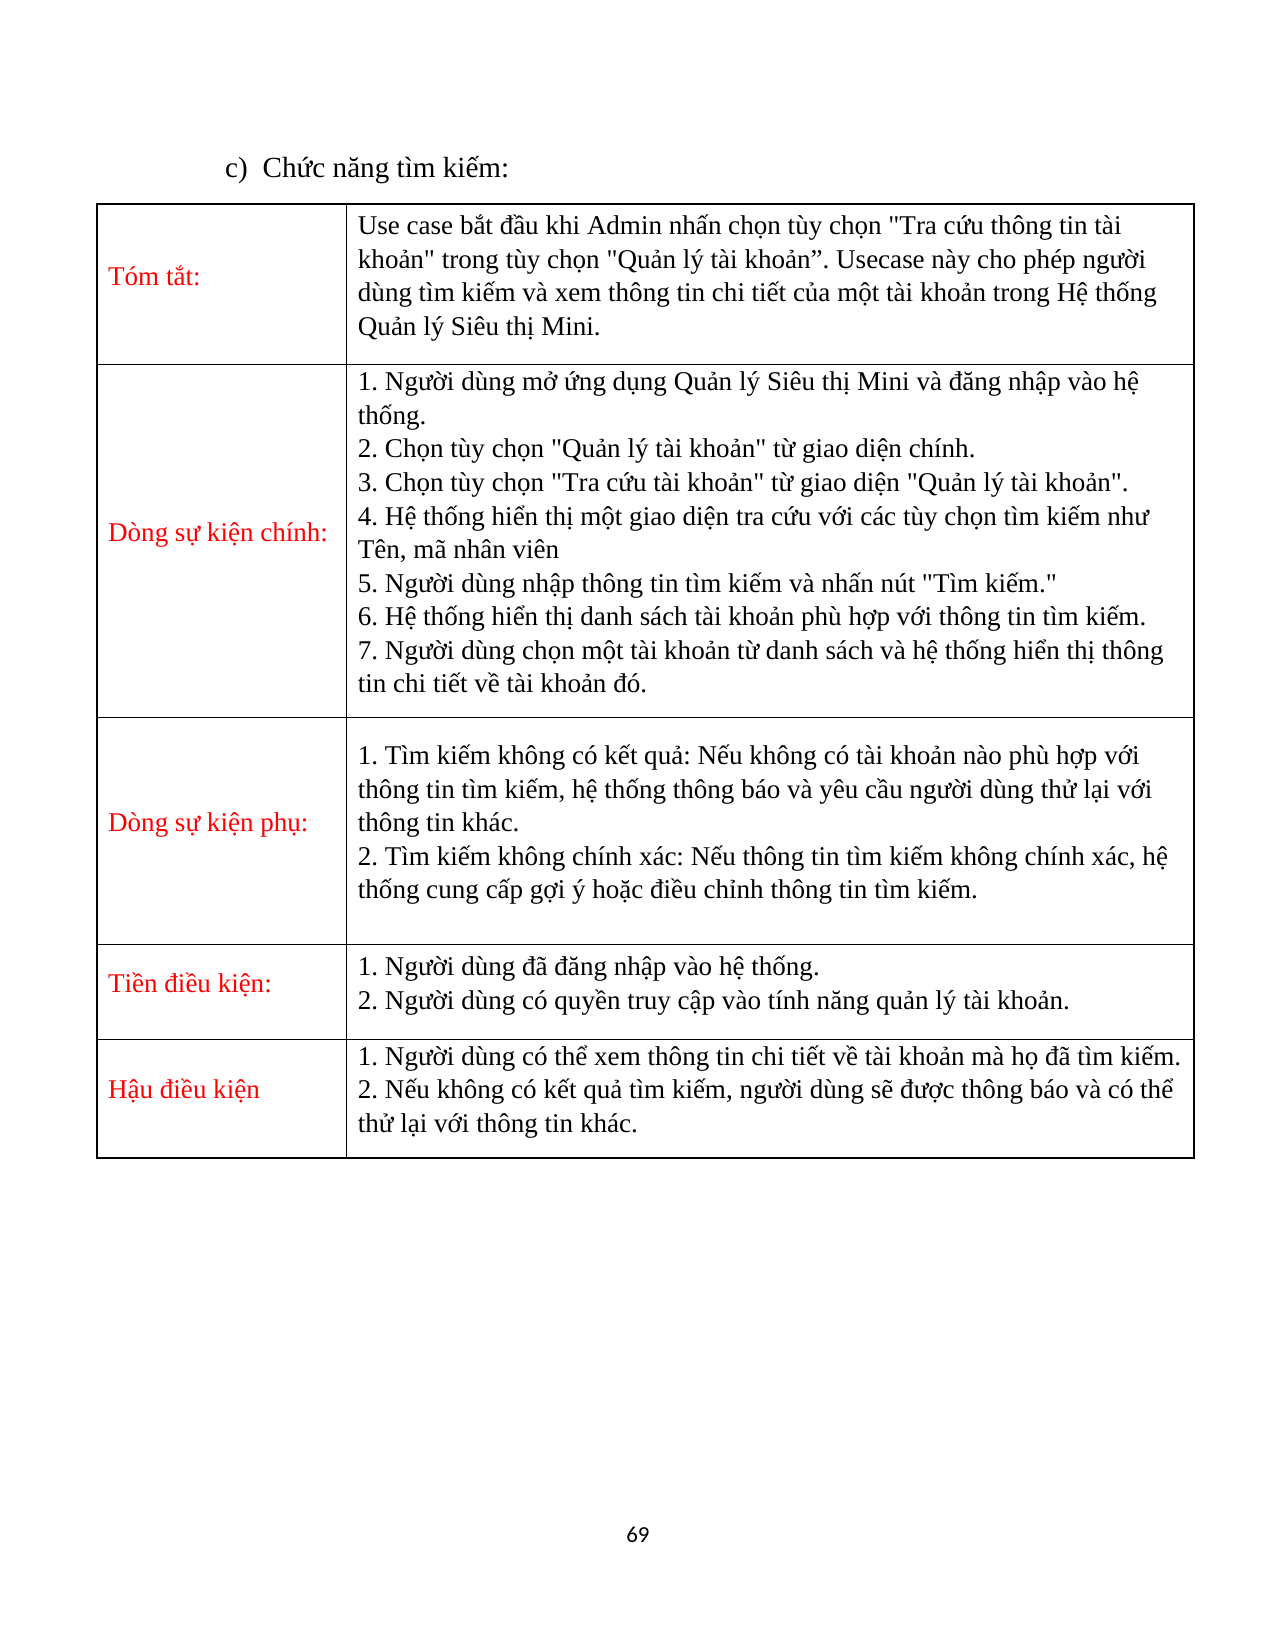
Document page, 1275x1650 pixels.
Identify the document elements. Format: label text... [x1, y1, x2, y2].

table_header Tóm tắt: [98, 205, 346, 364]
table_cell Dòng sự kiện chính: [98, 365, 346, 717]
table_cell 1. Tìm kiếm không có kết quả: Nếu không có tài khoản nào phù hợp với thông tin tìm kiếm, hệ thống thông báo và yêu cầu người dùng thử lại với thông tin khác. 2. Tìm kiếm không chính xác: Nếu thông tin tìm kiếm không chính xác, hệ thống cung cấp gợi ý hoặc điều chỉnh thông tin tìm kiếm. [347, 718, 1193, 944]
table_cell 1. Người dùng đã đăng nhập vào hệ thống. 2. Người dùng có quyền truy cập vào tính năng quản lý tài khoản. [347, 945, 1193, 1039]
table_cell Tiền điều kiện: [98, 945, 346, 1039]
list Chức năng tìm kiếm: [225, 150, 1125, 183]
table_header Use case bắt đầu khi Admin nhấn chọn tùy chọn "Tra cứu thông tin tài khoản" trong tùy chọn "Quản lý tài khoản”. Usecase này cho phép người dùng tìm kiếm và xem thông tin chi tiết của một tài khoản trong Hệ thống Quản lý Siêu thị Mini. [347, 205, 1193, 364]
table_cell Hậu điều kiện [98, 1040, 346, 1157]
table_cell Dòng sự kiện phụ: [98, 718, 346, 944]
table_cell 1. Người dùng mở ứng dụng Quản lý Siêu thị Mini và đăng nhập vào hệ thống. 2. Chọn tùy chọn "Quản lý tài khoản" từ giao diện chính. 3. Chọn tùy chọn "Tra cứu tài khoản" từ giao diện "Quản lý tài khoản". 4. Hệ thống hiển thị một giao diện tra cứu với các tùy chọn tìm kiếm như Tên, mã nhân viên 5. Người dùng nhập thông tin tìm kiếm và nhấn nút "Tìm kiếm." 6. Hệ thống hiển thị danh sách tài khoản phù hợp với thông tin tìm kiếm. 7. Người dùng chọn một tài khoản từ danh sách và hệ thống hiển thị thông tin chi tiết về tài khoản đó. [347, 365, 1193, 717]
table_cell 1. Người dùng có thể xem thông tin chi tiết về tài khoản mà họ đã tìm kiếm. 2. Nếu không có kết quả tìm kiếm, người dùng sẽ được thông báo và có thể thử lại với thông tin khác. [347, 1040, 1193, 1157]
